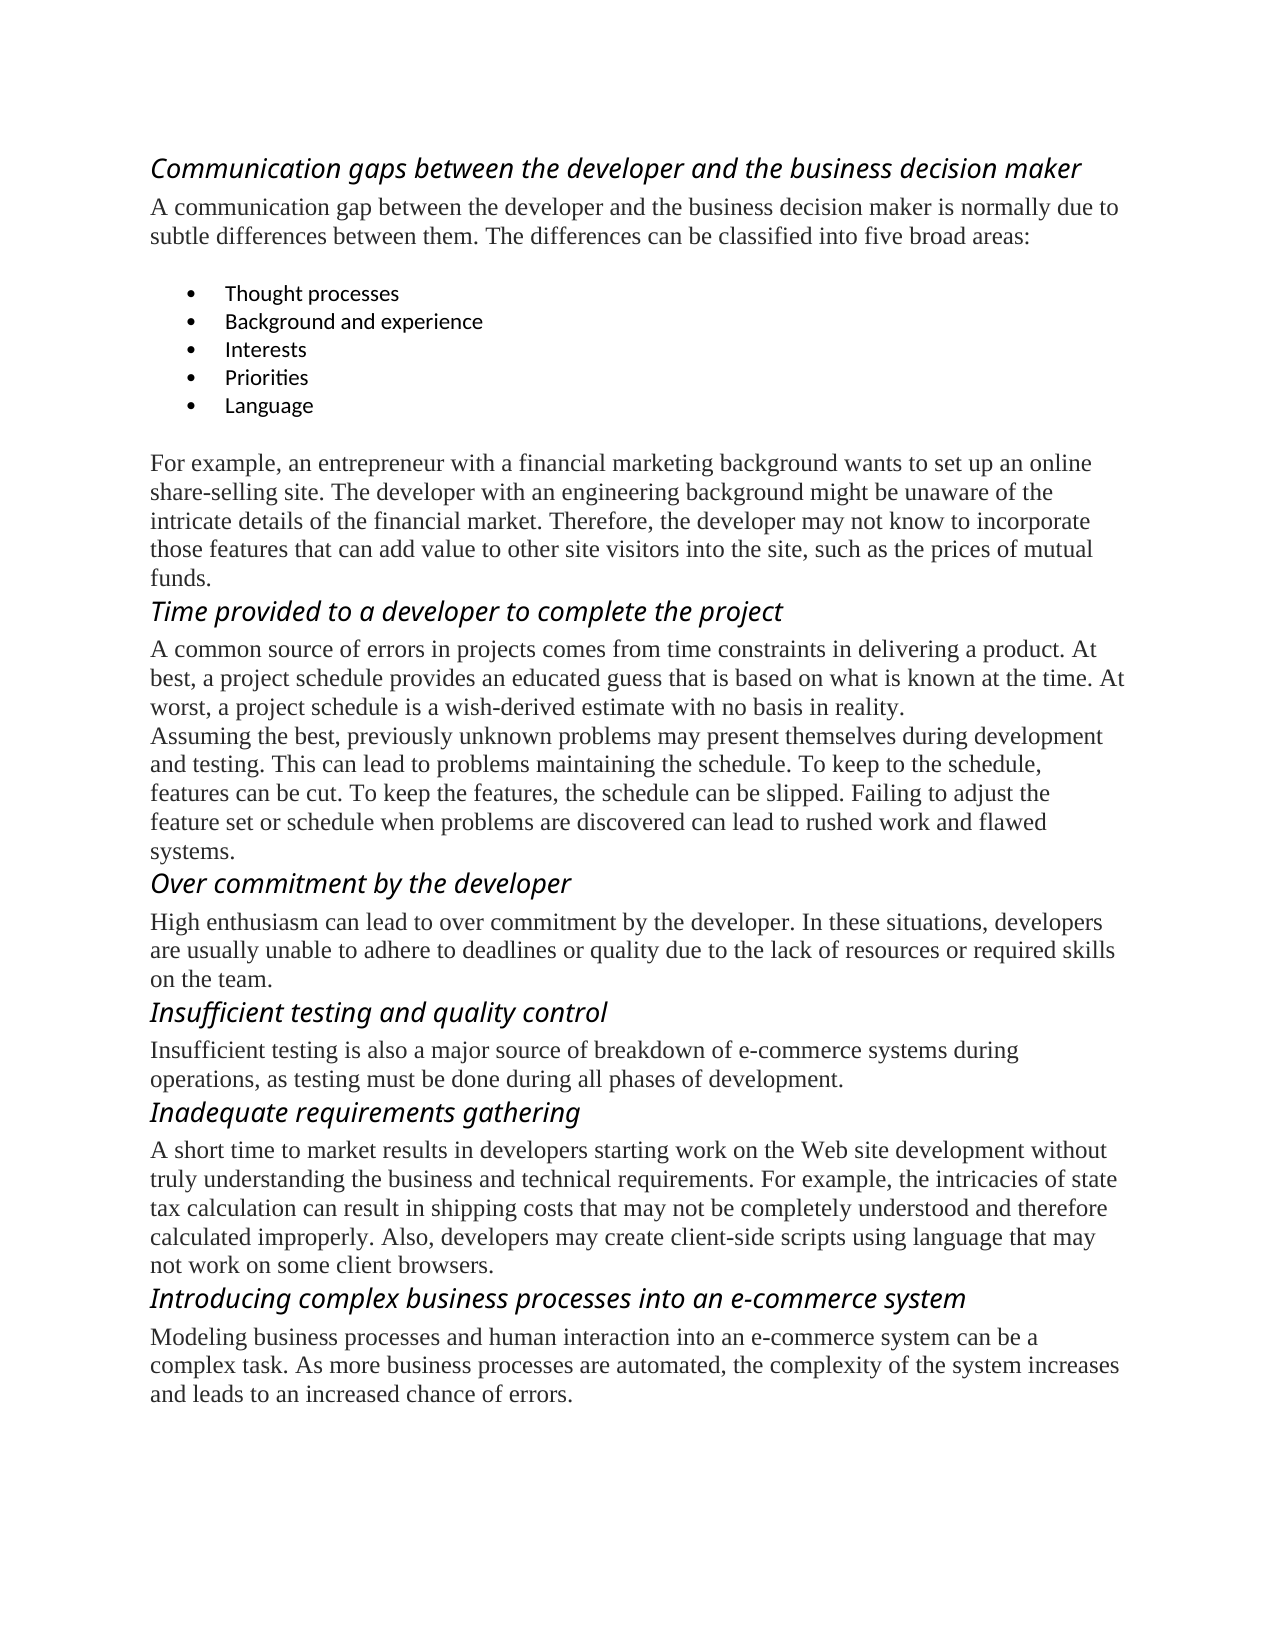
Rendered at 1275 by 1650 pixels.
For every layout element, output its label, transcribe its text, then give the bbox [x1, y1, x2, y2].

text Modeling business processes and human interaction into an e-commerce system can be a complex task. As more business processes are automated, the complexity of the system increases and leads to an increased chance of errors. [150, 1322, 1125, 1408]
text Insufficient testing is also a major source of breakdown of e-commerce systems during operations, as testing must be done during all phases of development. [150, 1036, 1125, 1093]
list Priorities [187, 363, 1125, 391]
list Background and experience [187, 307, 1125, 335]
text A short time to market results in developers starting work on the Web site development without truly understanding the business and technical requirements. For example, the intricacies of state tax calculation can result in shipping costs that may not be completely understood and therefore calculated improperly. Also, developers may create client-side scripts using language that may not work on some client browsers. [150, 1135, 1125, 1279]
subtitle Over commitment by the developer [150, 864, 1125, 901]
list Thought processes [187, 279, 1125, 307]
text Assuming the best, previously unknown problems may present themselves during development and testing. This can lead to problems maintaining the schedule. To keep to the schedule, features can be cut. To keep the features, the schedule can be slipped. Failing to adjust the feature set or schedule when problems are discovered can lead to rushed work and flawed systems. [150, 721, 1125, 864]
subtitle Introducing complex business processes into an e-commerce system [150, 1279, 1125, 1316]
text A common source of errors in projects comes from time constraints in delivering a product. At best, a project schedule provides an educated guess that is based on what is known at the time. At worst, a project schedule is a wish-derived estimate with no basis in reality. [150, 634, 1125, 721]
text A communication gap between the developer and the business decision maker is normally due to subtle differences between them. The differences can be classified into five broad areas: [150, 192, 1125, 250]
list Language [187, 391, 1125, 419]
subtitle Communication gaps between the developer and the business decision maker [150, 150, 1125, 187]
subtitle Inadequate requirements gathering [150, 1093, 1125, 1130]
list Interests [187, 335, 1125, 363]
text For example, an entrepreneur with a financial marketing background wants to set up an online share-selling site. The developer with an engineering background might be unaware of the intricate details of the financial market. Therefore, the developer may not know to incorporate those features that can add value to other site visitors into the site, such as the prices of mutual funds. [150, 448, 1125, 592]
subtitle Time provided to a developer to complete the project [150, 592, 1125, 629]
subtitle Insufficient testing and quality control [150, 993, 1125, 1030]
text High enthusiasm can lead to over commitment by the developer. In these situations, developers are usually unable to adhere to deadlines or quality due to the lack of resources or required skills on the team. [150, 907, 1125, 993]
